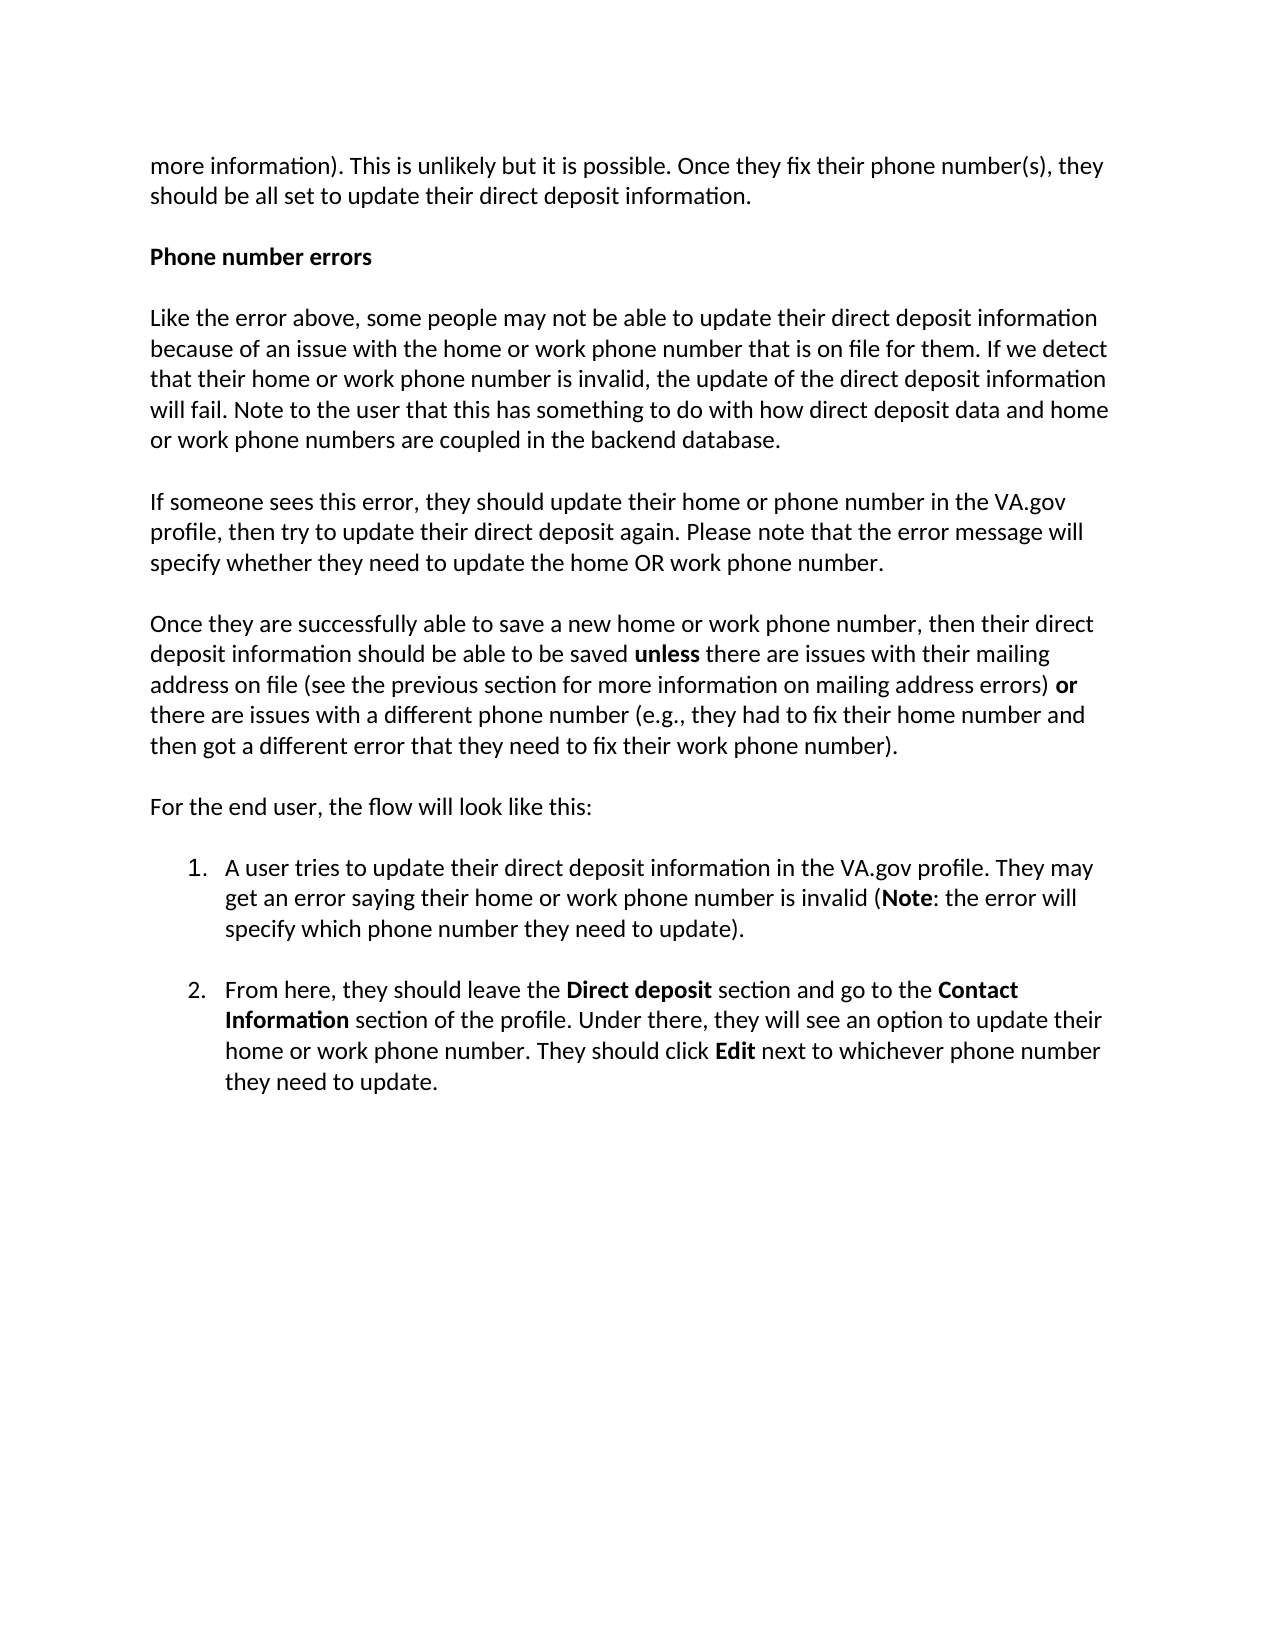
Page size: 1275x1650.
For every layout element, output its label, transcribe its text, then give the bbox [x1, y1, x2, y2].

list A user tries to update their direct deposit information in the VA.gov profile. They may get an error saying their home or work phone number is invalid (Note: the error will specify which phone number they need to update). [187, 852, 1125, 943]
text Once they are successfully able to save a new home or work phone number, then their direct deposit information should be able to be saved unless there are issues with their mailing address on file (see the previous section for more information on mailing address errors) or there are issues with a different phone number (e.g., they had to fix their home number and then got a different error that they need to fix their work phone number). [150, 608, 1125, 760]
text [150, 150, 1125, 211]
text Phone number errors [150, 242, 1125, 303]
list From here, they should leave the Direct deposit section and go to the Contact Information section of the profile. Under there, they will see an option to update their home or work phone number. They should click Edit next to whichever phone number they need to update. [187, 974, 1125, 1127]
text For the end user, the flow will look like this: [150, 791, 1125, 821]
text Like the error above, some people may not be able to update their direct deposit information because of an issue with the home or work phone number that is on file for them. If we detect that their home or work phone number is invalid, the update of the direct deposit information will fail. Note to the user that this has something to do with how direct deposit data and home or work phone numbers are coupled in the backend database. [150, 303, 1125, 455]
text If someone sees this error, they should update their home or phone number in the VA.gov profile, then try to update their direct deposit again. Please note that the error message will specify whether they need to update the home OR work phone number. [150, 486, 1125, 577]
